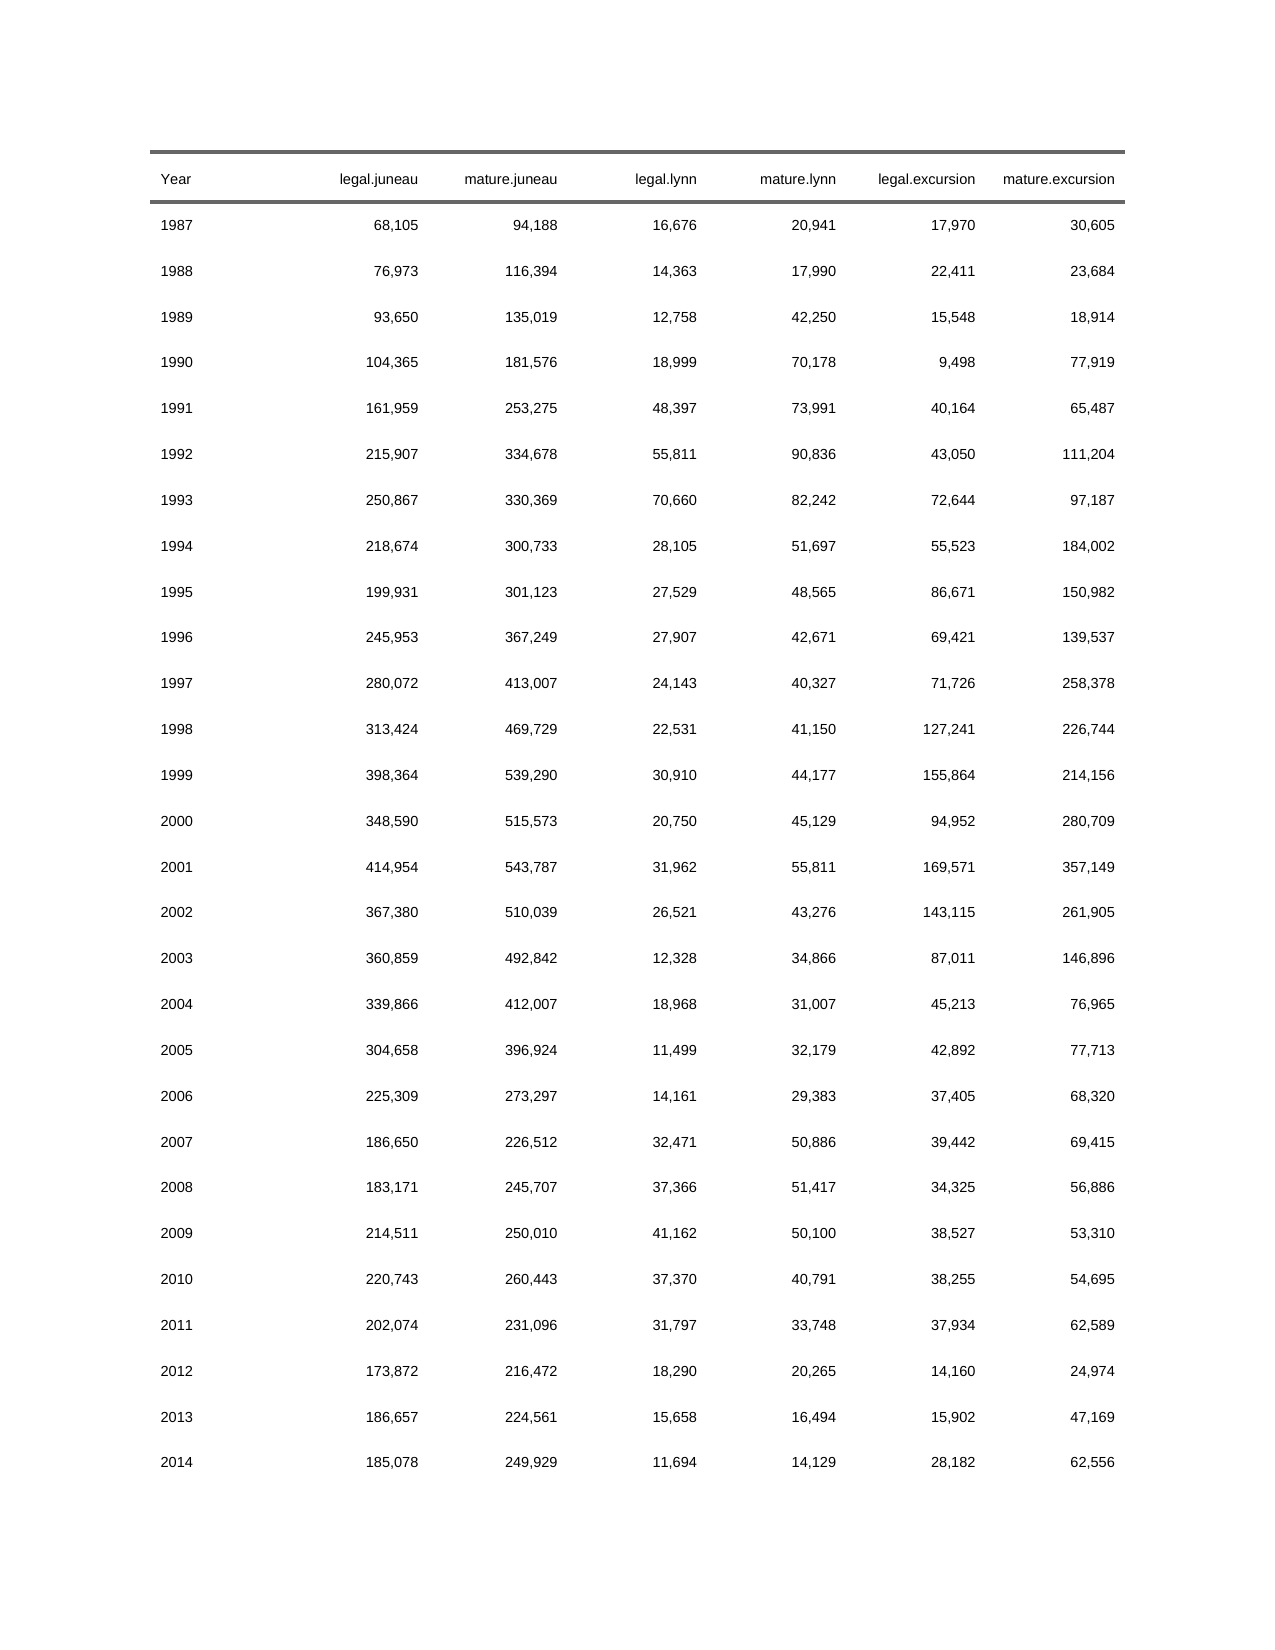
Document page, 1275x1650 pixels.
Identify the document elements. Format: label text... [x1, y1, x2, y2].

table_cell 169,571 [846, 842, 986, 887]
table_cell 45,129 [707, 796, 846, 842]
table_cell 42,671 [707, 613, 846, 658]
table_cell 41,162 [568, 1208, 707, 1254]
table_cell 1989 [150, 292, 289, 337]
table_cell 70,660 [568, 475, 707, 521]
table_cell 2001 [150, 842, 289, 887]
table_cell 70,178 [707, 338, 846, 383]
table_cell 41,150 [707, 704, 846, 750]
table_cell 69,415 [986, 1117, 1125, 1162]
table_cell 55,811 [568, 429, 707, 475]
table_cell 43,276 [707, 888, 846, 933]
table_cell 20,750 [568, 796, 707, 842]
table_cell 39,442 [846, 1117, 986, 1162]
table_cell 62,556 [986, 1438, 1125, 1483]
table_cell 93,650 [289, 292, 428, 337]
table_cell 24,143 [568, 658, 707, 704]
table_cell 146,896 [986, 933, 1125, 979]
table_cell 76,965 [986, 979, 1125, 1025]
table_cell 216,472 [429, 1346, 568, 1392]
table_cell 155,864 [846, 750, 986, 796]
table_cell 55,811 [707, 842, 846, 887]
table_cell 273,297 [429, 1071, 568, 1117]
table_cell 26,521 [568, 888, 707, 933]
table_cell 226,744 [986, 704, 1125, 750]
table_cell 186,650 [289, 1117, 428, 1162]
table_cell 214,511 [289, 1208, 428, 1254]
table_cell 47,169 [986, 1392, 1125, 1437]
table_cell 29,383 [707, 1071, 846, 1117]
table_cell 215,907 [289, 429, 428, 475]
table_cell 539,290 [429, 750, 568, 796]
table_cell 111,204 [986, 429, 1125, 475]
table_cell 34,325 [846, 1163, 986, 1208]
table_cell 32,471 [568, 1117, 707, 1162]
table_cell 258,378 [986, 658, 1125, 704]
table_cell 53,310 [986, 1208, 1125, 1254]
table_cell 334,678 [429, 429, 568, 475]
table_header legal.juneau [289, 154, 428, 200]
table_cell 214,156 [986, 750, 1125, 796]
table_cell 127,241 [846, 704, 986, 750]
table_cell 199,931 [289, 567, 428, 612]
table_cell 2014 [150, 1438, 289, 1483]
table_cell 510,039 [429, 888, 568, 933]
table_cell 65,487 [986, 383, 1125, 429]
table_cell 2007 [150, 1117, 289, 1162]
table_cell 11,499 [568, 1025, 707, 1071]
table_cell 253,275 [429, 383, 568, 429]
table_cell 17,990 [707, 246, 846, 292]
table_cell 37,370 [568, 1254, 707, 1300]
table_cell 184,002 [986, 521, 1125, 567]
table_cell 54,695 [986, 1254, 1125, 1300]
table_cell 339,866 [289, 979, 428, 1025]
table_cell 143,115 [846, 888, 986, 933]
table_cell 1992 [150, 429, 289, 475]
table_cell 73,991 [707, 383, 846, 429]
table_cell 14,161 [568, 1071, 707, 1117]
table_header legal.excursion [846, 154, 986, 200]
table_cell 90,836 [707, 429, 846, 475]
table_cell 173,872 [289, 1346, 428, 1392]
table_cell 82,242 [707, 475, 846, 521]
table_cell 71,726 [846, 658, 986, 704]
table_cell 2010 [150, 1254, 289, 1300]
table_cell 9,498 [846, 338, 986, 383]
table_cell 27,529 [568, 567, 707, 612]
table_cell 37,405 [846, 1071, 986, 1117]
table_cell 72,644 [846, 475, 986, 521]
table_cell 50,100 [707, 1208, 846, 1254]
table_cell 51,417 [707, 1163, 846, 1208]
table_cell 1990 [150, 338, 289, 383]
table_cell 15,658 [568, 1392, 707, 1437]
table_cell 44,177 [707, 750, 846, 796]
table_cell 48,565 [707, 567, 846, 612]
table_cell 2004 [150, 979, 289, 1025]
table_cell 15,902 [846, 1392, 986, 1437]
table_cell 30,605 [986, 204, 1125, 246]
table_cell 2011 [150, 1300, 289, 1346]
table_cell 2012 [150, 1346, 289, 1392]
table_cell 38,527 [846, 1208, 986, 1254]
table_cell 43,050 [846, 429, 986, 475]
table_cell 220,743 [289, 1254, 428, 1300]
table_cell 367,380 [289, 888, 428, 933]
table_cell 1995 [150, 567, 289, 612]
table_cell 34,866 [707, 933, 846, 979]
table_cell 250,867 [289, 475, 428, 521]
table_cell 31,962 [568, 842, 707, 887]
table_cell 18,999 [568, 338, 707, 383]
table_cell 1987 [150, 204, 289, 246]
table_cell 16,676 [568, 204, 707, 246]
table_cell 414,954 [289, 842, 428, 887]
table_cell 50,886 [707, 1117, 846, 1162]
table_cell 12,328 [568, 933, 707, 979]
table_cell 76,973 [289, 246, 428, 292]
table_cell 225,309 [289, 1071, 428, 1117]
table_cell 62,589 [986, 1300, 1125, 1346]
table_cell 42,250 [707, 292, 846, 337]
table_cell 18,290 [568, 1346, 707, 1392]
table_cell 51,697 [707, 521, 846, 567]
table_cell 94,952 [846, 796, 986, 842]
table_cell 245,707 [429, 1163, 568, 1208]
table_header mature.lynn [707, 154, 846, 200]
table_cell 48,397 [568, 383, 707, 429]
table_cell 16,494 [707, 1392, 846, 1437]
table_cell 11,694 [568, 1438, 707, 1483]
table_cell 2003 [150, 933, 289, 979]
table_cell 492,842 [429, 933, 568, 979]
table_cell 38,255 [846, 1254, 986, 1300]
table_cell 161,959 [289, 383, 428, 429]
table_cell 14,363 [568, 246, 707, 292]
table_cell 1991 [150, 383, 289, 429]
table_cell 104,365 [289, 338, 428, 383]
table_cell 301,123 [429, 567, 568, 612]
table_cell 30,910 [568, 750, 707, 796]
table_cell 97,187 [986, 475, 1125, 521]
table_cell 1998 [150, 704, 289, 750]
table_cell 2009 [150, 1208, 289, 1254]
table_cell 280,709 [986, 796, 1125, 842]
table_cell 231,096 [429, 1300, 568, 1346]
table_cell 68,105 [289, 204, 428, 246]
table_cell 45,213 [846, 979, 986, 1025]
table_cell 226,512 [429, 1117, 568, 1162]
table_cell 300,733 [429, 521, 568, 567]
table_cell 14,129 [707, 1438, 846, 1483]
table_cell 2013 [150, 1392, 289, 1437]
table_cell 357,149 [986, 842, 1125, 887]
table_cell 224,561 [429, 1392, 568, 1437]
table_cell 68,320 [986, 1071, 1125, 1117]
table_cell 18,968 [568, 979, 707, 1025]
table_cell 250,010 [429, 1208, 568, 1254]
table_cell 20,941 [707, 204, 846, 246]
table_cell 2008 [150, 1163, 289, 1208]
table_cell 360,859 [289, 933, 428, 979]
table_cell 22,531 [568, 704, 707, 750]
table_cell 87,011 [846, 933, 986, 979]
table_cell 412,007 [429, 979, 568, 1025]
table_cell 2000 [150, 796, 289, 842]
table_cell 139,537 [986, 613, 1125, 658]
table_cell 40,164 [846, 383, 986, 429]
table_cell 181,576 [429, 338, 568, 383]
table_cell 24,974 [986, 1346, 1125, 1392]
table_cell 15,548 [846, 292, 986, 337]
table_cell 77,919 [986, 338, 1125, 383]
table_cell 32,179 [707, 1025, 846, 1071]
table_header mature.excursion [986, 154, 1125, 200]
table_cell 94,188 [429, 204, 568, 246]
table_cell 18,914 [986, 292, 1125, 337]
table_cell 2006 [150, 1071, 289, 1117]
table_cell 1993 [150, 475, 289, 521]
table_cell 1988 [150, 246, 289, 292]
table_cell 28,105 [568, 521, 707, 567]
table_cell 37,934 [846, 1300, 986, 1346]
table_cell 330,369 [429, 475, 568, 521]
table_cell 17,970 [846, 204, 986, 246]
table_cell 14,160 [846, 1346, 986, 1392]
table_cell 280,072 [289, 658, 428, 704]
table_cell 469,729 [429, 704, 568, 750]
table_cell 413,007 [429, 658, 568, 704]
table_cell 1999 [150, 750, 289, 796]
table_cell 543,787 [429, 842, 568, 887]
table_cell 23,684 [986, 246, 1125, 292]
table_cell 20,265 [707, 1346, 846, 1392]
table_cell 396,924 [429, 1025, 568, 1071]
table_cell 245,953 [289, 613, 428, 658]
table_cell 249,929 [429, 1438, 568, 1483]
table_cell 185,078 [289, 1438, 428, 1483]
table_cell 27,907 [568, 613, 707, 658]
table_cell 202,074 [289, 1300, 428, 1346]
table_cell 40,327 [707, 658, 846, 704]
table_cell 186,657 [289, 1392, 428, 1437]
table_cell 150,982 [986, 567, 1125, 612]
table_cell 304,658 [289, 1025, 428, 1071]
table_cell 348,590 [289, 796, 428, 842]
table_cell 1996 [150, 613, 289, 658]
table_cell 2005 [150, 1025, 289, 1071]
table_cell 86,671 [846, 567, 986, 612]
table_cell 313,424 [289, 704, 428, 750]
table_cell 77,713 [986, 1025, 1125, 1071]
table_cell 69,421 [846, 613, 986, 658]
table_cell 1997 [150, 658, 289, 704]
table_cell 40,791 [707, 1254, 846, 1300]
table_cell 42,892 [846, 1025, 986, 1071]
table_cell 37,366 [568, 1163, 707, 1208]
table_cell 1994 [150, 521, 289, 567]
table_cell 183,171 [289, 1163, 428, 1208]
table_cell 260,443 [429, 1254, 568, 1300]
table_cell 12,758 [568, 292, 707, 337]
table_cell 2002 [150, 888, 289, 933]
table_cell 28,182 [846, 1438, 986, 1483]
table_cell 515,573 [429, 796, 568, 842]
table_cell 33,748 [707, 1300, 846, 1346]
table_cell 398,364 [289, 750, 428, 796]
table_cell 135,019 [429, 292, 568, 337]
table_cell 218,674 [289, 521, 428, 567]
table_header legal.lynn [568, 154, 707, 200]
table_cell 116,394 [429, 246, 568, 292]
table_cell 261,905 [986, 888, 1125, 933]
table_cell 22,411 [846, 246, 986, 292]
table_cell 367,249 [429, 613, 568, 658]
table_cell 31,797 [568, 1300, 707, 1346]
table_header mature.juneau [429, 154, 568, 200]
table_cell 56,886 [986, 1163, 1125, 1208]
table_cell 31,007 [707, 979, 846, 1025]
table_header Year [150, 154, 289, 200]
table_cell 55,523 [846, 521, 986, 567]
